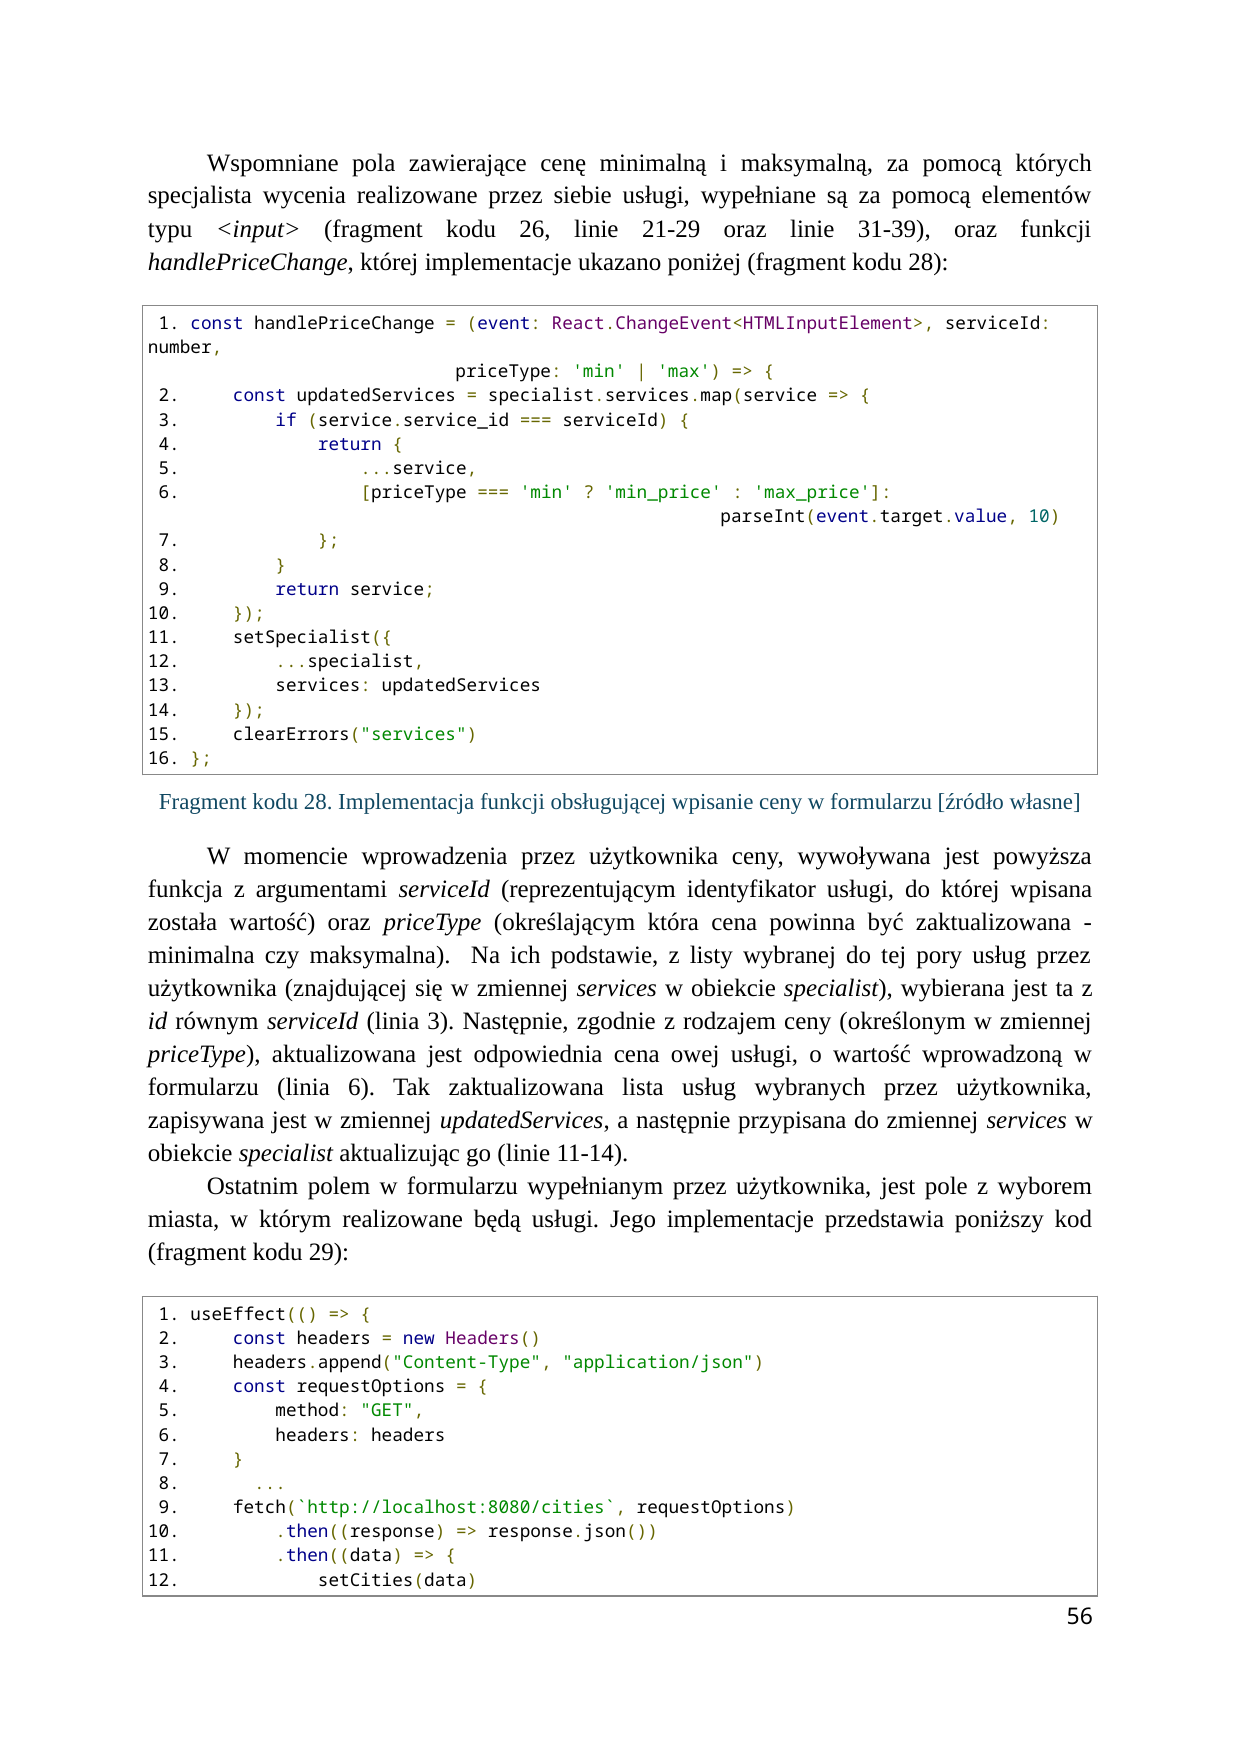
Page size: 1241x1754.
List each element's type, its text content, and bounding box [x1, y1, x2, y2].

text priceType: 'min' | 'max') => { [148, 359, 1093, 383]
text 16. }; [143, 740, 1097, 774]
text 6. [priceType === 'min' ? 'min_price' : 'max_price']: [148, 479, 1093, 504]
text 9. fetch(`http://localhost:8080/cities`, requestOptions) [148, 1494, 1093, 1519]
text 3. headers.append("Content-Type", "application/json") [148, 1349, 1093, 1374]
text 7. } [148, 1446, 1093, 1470]
text 7. }; [148, 528, 1093, 552]
text W momencie wprowadzenia przez użytkownika ceny, wywoływana jest powyższa funkcja z argumentami serviceId (reprezentującym identyfikator usługi, do której wpisana została wartość) oraz priceType (określającym która cena powinna być zaktualizowana - minimalna czy maksymalna). Na ich podstawie, z listy wybranej do tej pory usług przez użytkownika (znajdującej się w zmiennej services w obiekcie specialist), wybierana jest ta z id równym serviceId (linia 3). Następnie, zgodnie z rodzajem ceny (określonym w zmiennej priceType), aktualizowana jest odpowiednia cena owej usługi, o wartość wprowadzoną w formularzu (linia 6). Tak zaktualizowana lista usług wybranych przez użytkownika, zapisywana jest w zmiennej updatedServices, a następnie przypisana do zmiennej services w obiekcie specialist aktualizując go (linie 11-14). [148, 841, 1093, 1167]
text Fragment kodu 28. Implementacja funkcji obsługującej wpisanie ceny w formularzu [źródło własne] [148, 788, 1093, 814]
text 15. clearErrors("services") [148, 721, 1093, 740]
text 13. services: updatedServices [148, 673, 1093, 697]
text 5. ...service, [148, 455, 1093, 479]
text 8. } [148, 552, 1093, 576]
text 14. }); [148, 697, 1093, 721]
text 12. setCities(data) [143, 1561, 1097, 1595]
text 2. const headers = new Headers() [148, 1325, 1093, 1349]
text 1. const handlePriceChange = (event: React.ChangeEvent<HTMLInputElement>, serviceId: number, [143, 306, 1097, 359]
text 11. .then((data) => { [148, 1543, 1093, 1561]
text 1. useEffect(() => { [143, 1297, 1097, 1325]
text 11. setSpecialist({ [148, 624, 1093, 649]
text 4. return { [148, 431, 1093, 455]
text parseInt(event.target.value, 10) [148, 504, 1093, 528]
text 6. headers: headers [148, 1422, 1093, 1446]
text 2. const updatedServices = specialist.services.map(service => { [148, 383, 1093, 407]
text 3. if (service.service_id === serviceId) { [148, 407, 1093, 431]
text 8. ... [148, 1470, 1093, 1494]
text 5. method: "GET", [148, 1398, 1093, 1422]
text 4. const requestOptions = { [148, 1374, 1093, 1398]
text Ostatnim polem w formularzu wypełnianym przez użytkownika, jest pole z wyborem miasta, w którym realizowane będą usługi. Jego implementacje przedstawia poniższy kod (fragment kodu 29): [148, 1171, 1093, 1266]
text 12. ...specialist, [148, 649, 1093, 673]
text Wspomniane pola zawierające cenę minimalną i maksymalną, za pomocą których specjalista wycenia realizowane przez siebie usługi, wypełniane są za pomocą elementów typu <input> (fragment kodu 26, linie 21-29 oraz linie 31-39), oraz funkcji handlePriceChange, której implementacje ukazano poniżej (fragment kodu 28): [148, 148, 1093, 275]
text 10. }); [148, 600, 1093, 624]
text 9. return service; [148, 576, 1093, 600]
text 10. .then((response) => response.json()) [148, 1519, 1093, 1543]
